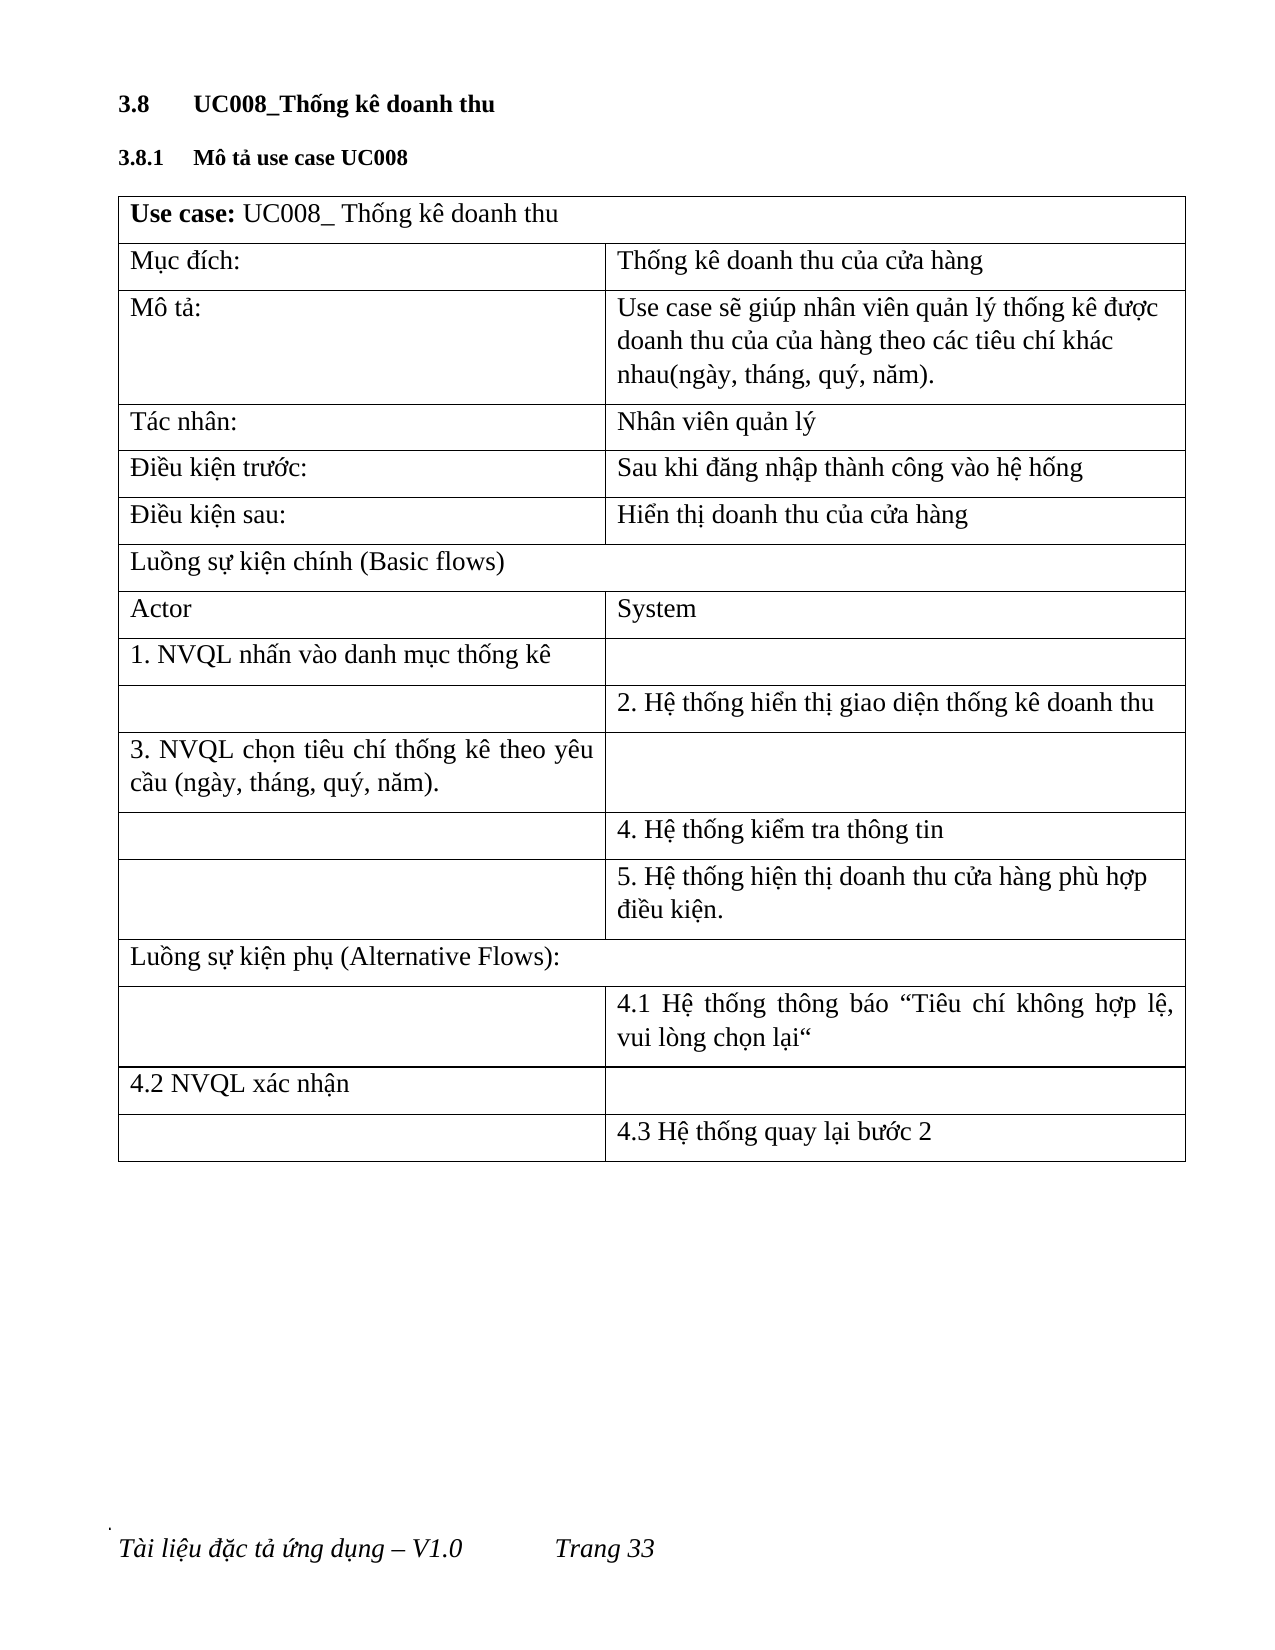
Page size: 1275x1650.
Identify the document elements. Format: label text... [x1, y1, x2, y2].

table_header Use case: UC008_ Thống kê doanh thu [119, 197, 1185, 243]
table_cell [119, 813, 605, 859]
table_cell Luồng sự kiện chính (Basic flows) [119, 545, 1185, 591]
table_cell 4.2 NVQL xác nhận [119, 1068, 605, 1113]
subtitle UC008_Thống kê doanh thu [118, 89, 1186, 117]
table_cell Tác nhân: [119, 405, 605, 450]
table_cell Actor [119, 592, 605, 637]
table_cell 4.3 Hệ thống quay lại bước 2 [606, 1115, 1185, 1161]
table_cell Nhân viên quản lý [606, 405, 1185, 450]
table_cell [119, 686, 605, 732]
table_cell 2. Hệ thống hiển thị giao diện thống kê doanh thu [606, 686, 1185, 732]
table_cell 3. NVQL chọn tiêu chí thống kê theo yêu cầu (ngày, tháng, quý, năm). [119, 733, 605, 812]
table_cell Điều kiện trước: [119, 451, 605, 497]
table_cell 4. Hệ thống kiểm tra thông tin [606, 813, 1185, 859]
table_cell Use case sẽ giúp nhân viên quản lý thống kê được doanh thu của của hàng theo các tiêu chí khác nhau(ngày, tháng, quý, năm). [606, 291, 1185, 404]
table_cell Mô tả: [119, 291, 605, 404]
table_cell [119, 987, 605, 1066]
table_cell System [606, 592, 1185, 637]
table_cell [119, 860, 605, 939]
table_cell [606, 639, 1185, 684]
table_cell Sau khi đăng nhập thành công vào hệ hống [606, 451, 1185, 497]
table_cell [606, 1068, 1185, 1113]
table_cell Luồng sự kiện phụ (Alternative Flows): [119, 940, 1185, 986]
table_cell Hiển thị doanh thu của cửa hàng [606, 498, 1185, 544]
table_cell [606, 733, 1185, 812]
subtitle Mô tả use case UC008 [118, 144, 1186, 171]
table_cell Điều kiện sau: [119, 498, 605, 544]
table_cell 1. NVQL nhấn vào danh mục thống kê [119, 639, 605, 684]
table_cell 4.1 Hệ thống thông báo “Tiêu chí không hợp lệ, vui lòng chọn lại“ [606, 987, 1185, 1066]
table_cell Thống kê doanh thu của cửa hàng [606, 244, 1185, 290]
table_cell Mục đích: [119, 244, 605, 290]
table_cell 5. Hệ thống hiện thị doanh thu cửa hàng phù hợp điều kiện. [606, 860, 1185, 939]
table_cell [119, 1115, 605, 1161]
